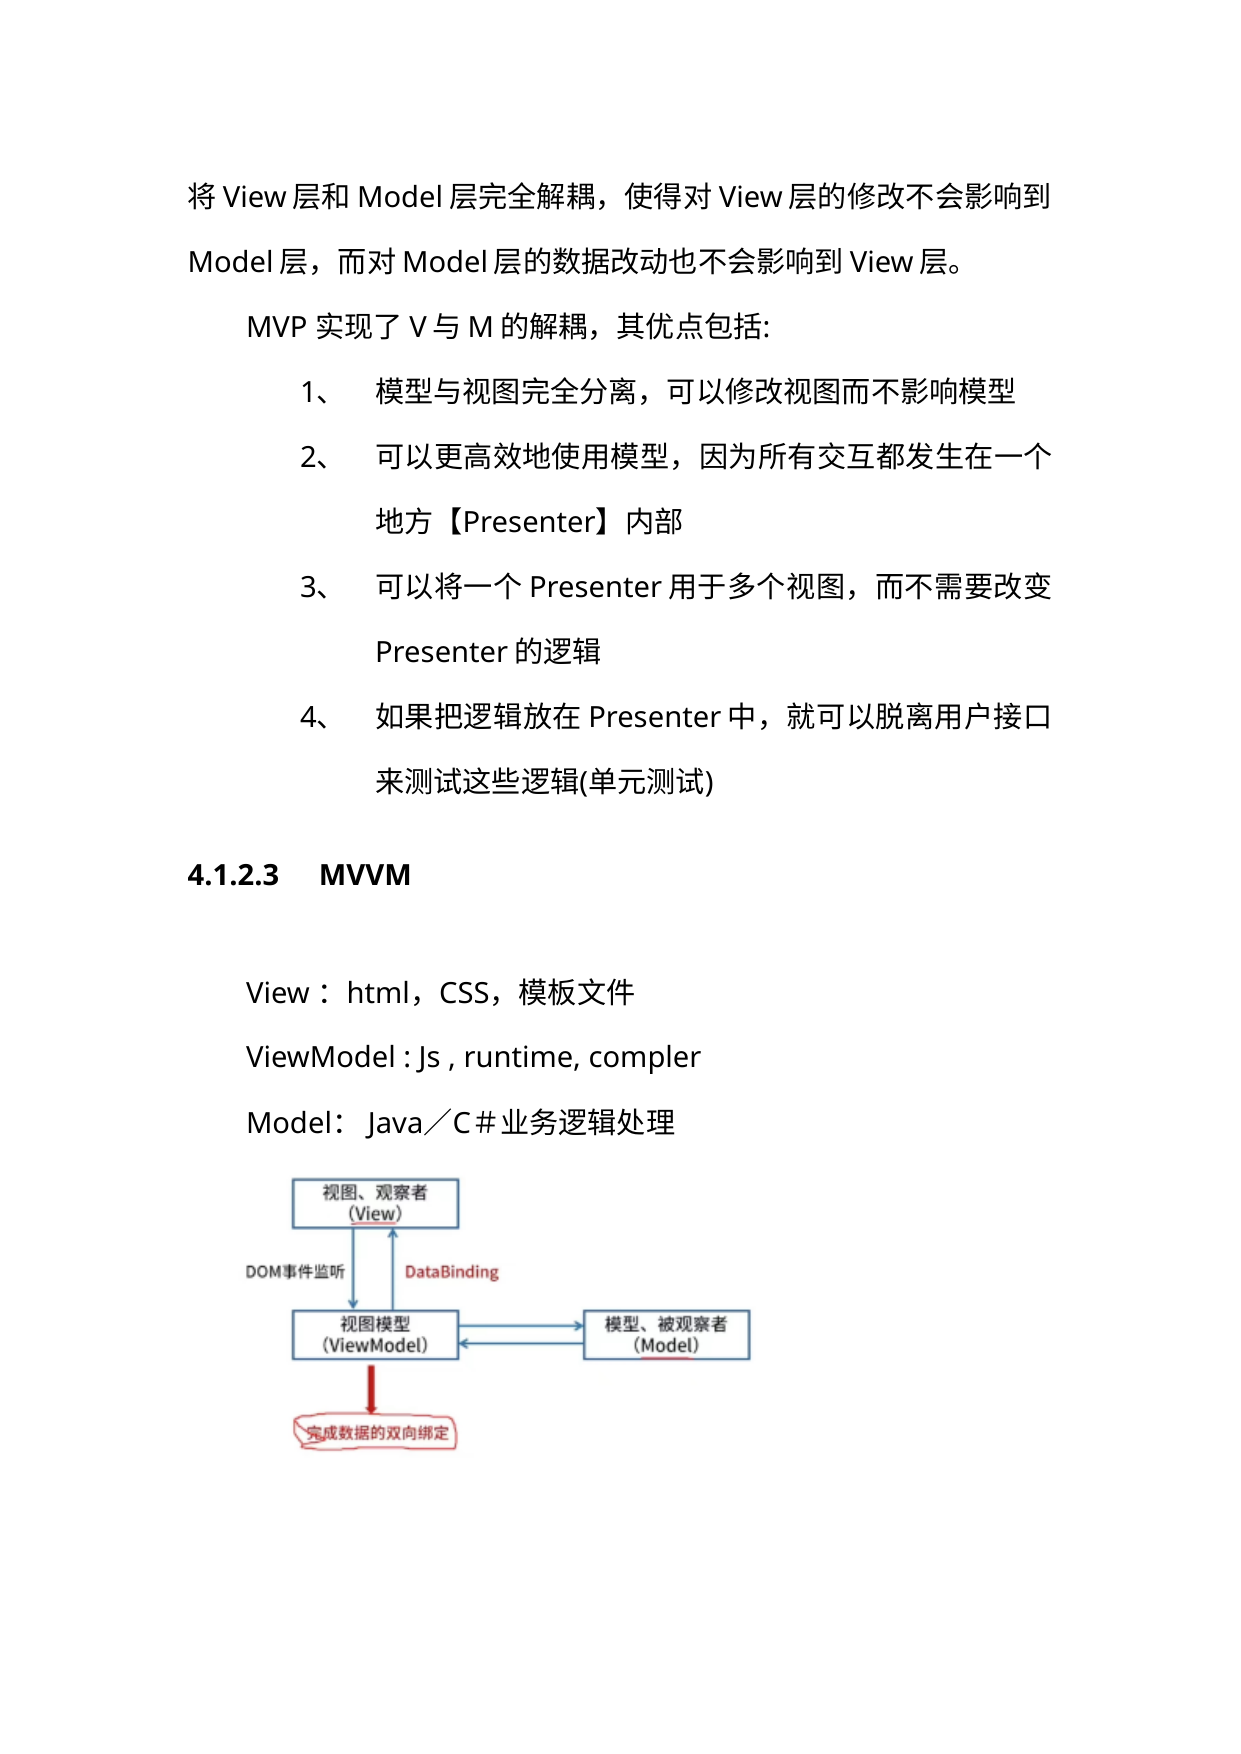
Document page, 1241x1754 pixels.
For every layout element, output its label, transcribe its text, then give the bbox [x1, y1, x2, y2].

text View ：html，CSS，模板文件 [187, 958, 1053, 1023]
picture [231, 1153, 789, 1470]
text ViewModel : Js , runtime, compler [187, 1023, 1053, 1088]
list 如果把逻辑放在Presenter中，就可以脱离用户接口来测试这些逻辑(单元测试) [300, 682, 1053, 812]
text MVP 实现了 V与M的解耦，其优点包括: [187, 292, 1053, 357]
list 模型与视图完全分离，可以修改视图而不影响模型 [300, 357, 1053, 422]
subtitle MVVM [187, 841, 1053, 906]
text Model： Java／C＃业务逻辑处理 [187, 1088, 1053, 1153]
list 可以更高效地使用模型，因为所有交互都发生在一个地方【Presenter】内部 [300, 422, 1053, 552]
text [187, 162, 1053, 292]
list 可以将一个Presenter用于多个视图，而不需要改变Presenter的逻辑 [300, 552, 1053, 682]
